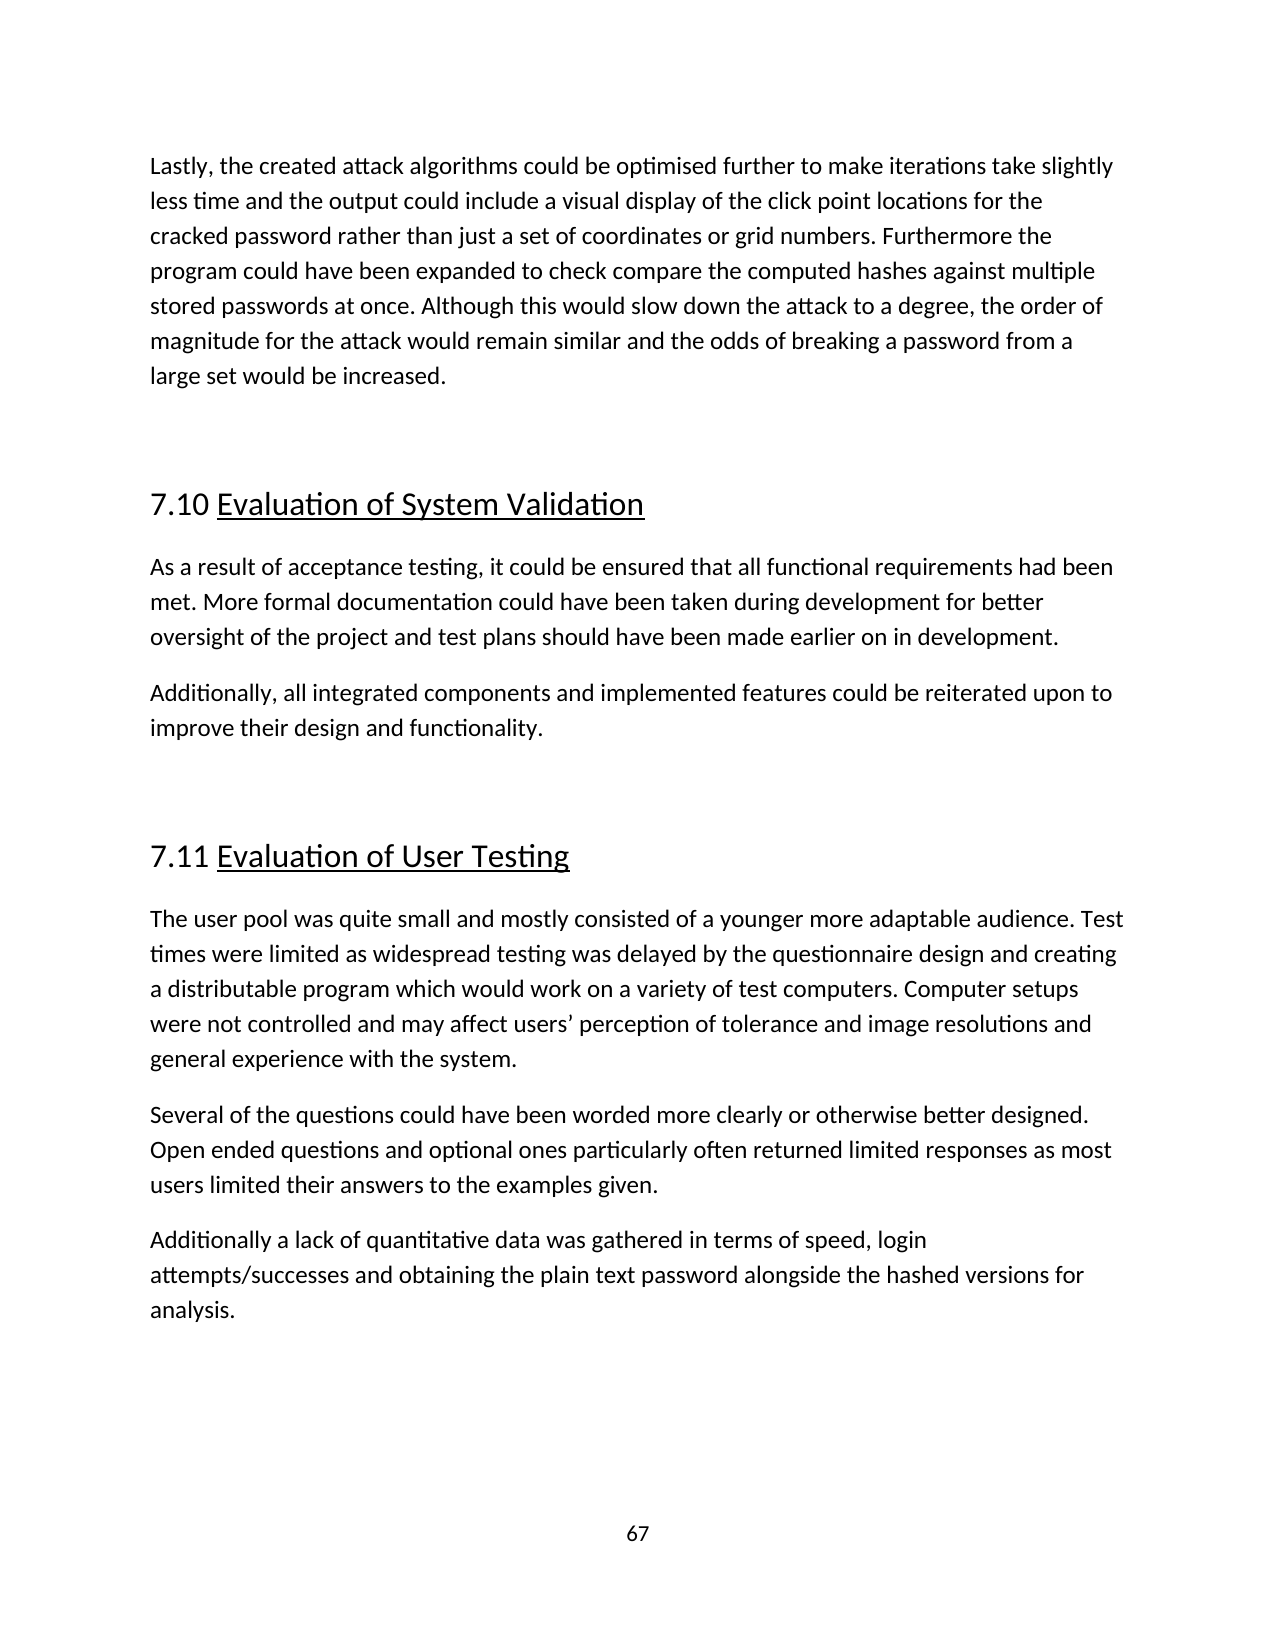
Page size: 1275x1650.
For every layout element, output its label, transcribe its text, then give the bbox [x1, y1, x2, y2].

text 7.10 Evaluation of System Validation [150, 483, 1125, 524]
text As a result of acceptance testing, it could be ensured that all functional requirements had been met. More formal documentation could have been taken during development for better oversight of the project and test plans should have been made earlier on in development. [150, 551, 1125, 652]
text Several of the questions could have been worded more clearly or otherwise better designed. Open ended questions and optional ones particularly often returned limited responses as most users limited their answers to the examples given. [150, 1099, 1125, 1199]
text 7.11 Evaluation of User Testing [150, 835, 1125, 876]
text Additionally a lack of quantitative data was gathered in terms of speed, login attempts/successes and obtaining the plain text password alongside the hashed versions for analysis. [150, 1224, 1125, 1325]
text Additionally, all integrated components and implemented features could be reiterated upon to improve their design and functionality. [150, 677, 1125, 742]
text Lastly, the created attack algorithms could be optimised further to make iterations take slightly less time and the output could include a visual display of the click point locations for the cracked password rather than just a set of coordinates or grid numbers. Furthermore the program could have been expanded to check compare the computed hashes against multiple stored passwords at once. Although this would slow down the attack to a degree, the order of magnitude for the attack would remain similar and the odds of breaking a password from a large set would be increased. [150, 150, 1125, 391]
text The user pool was quite small and mostly consisted of a younger more adaptable audience. Test times were limited as widespread testing was delayed by the questionnaire design and creating a distributable program which would work on a variety of test computers. Computer setups were not controlled and may affect users’ perception of tolerance and image resolutions and general experience with the system. [150, 903, 1125, 1073]
